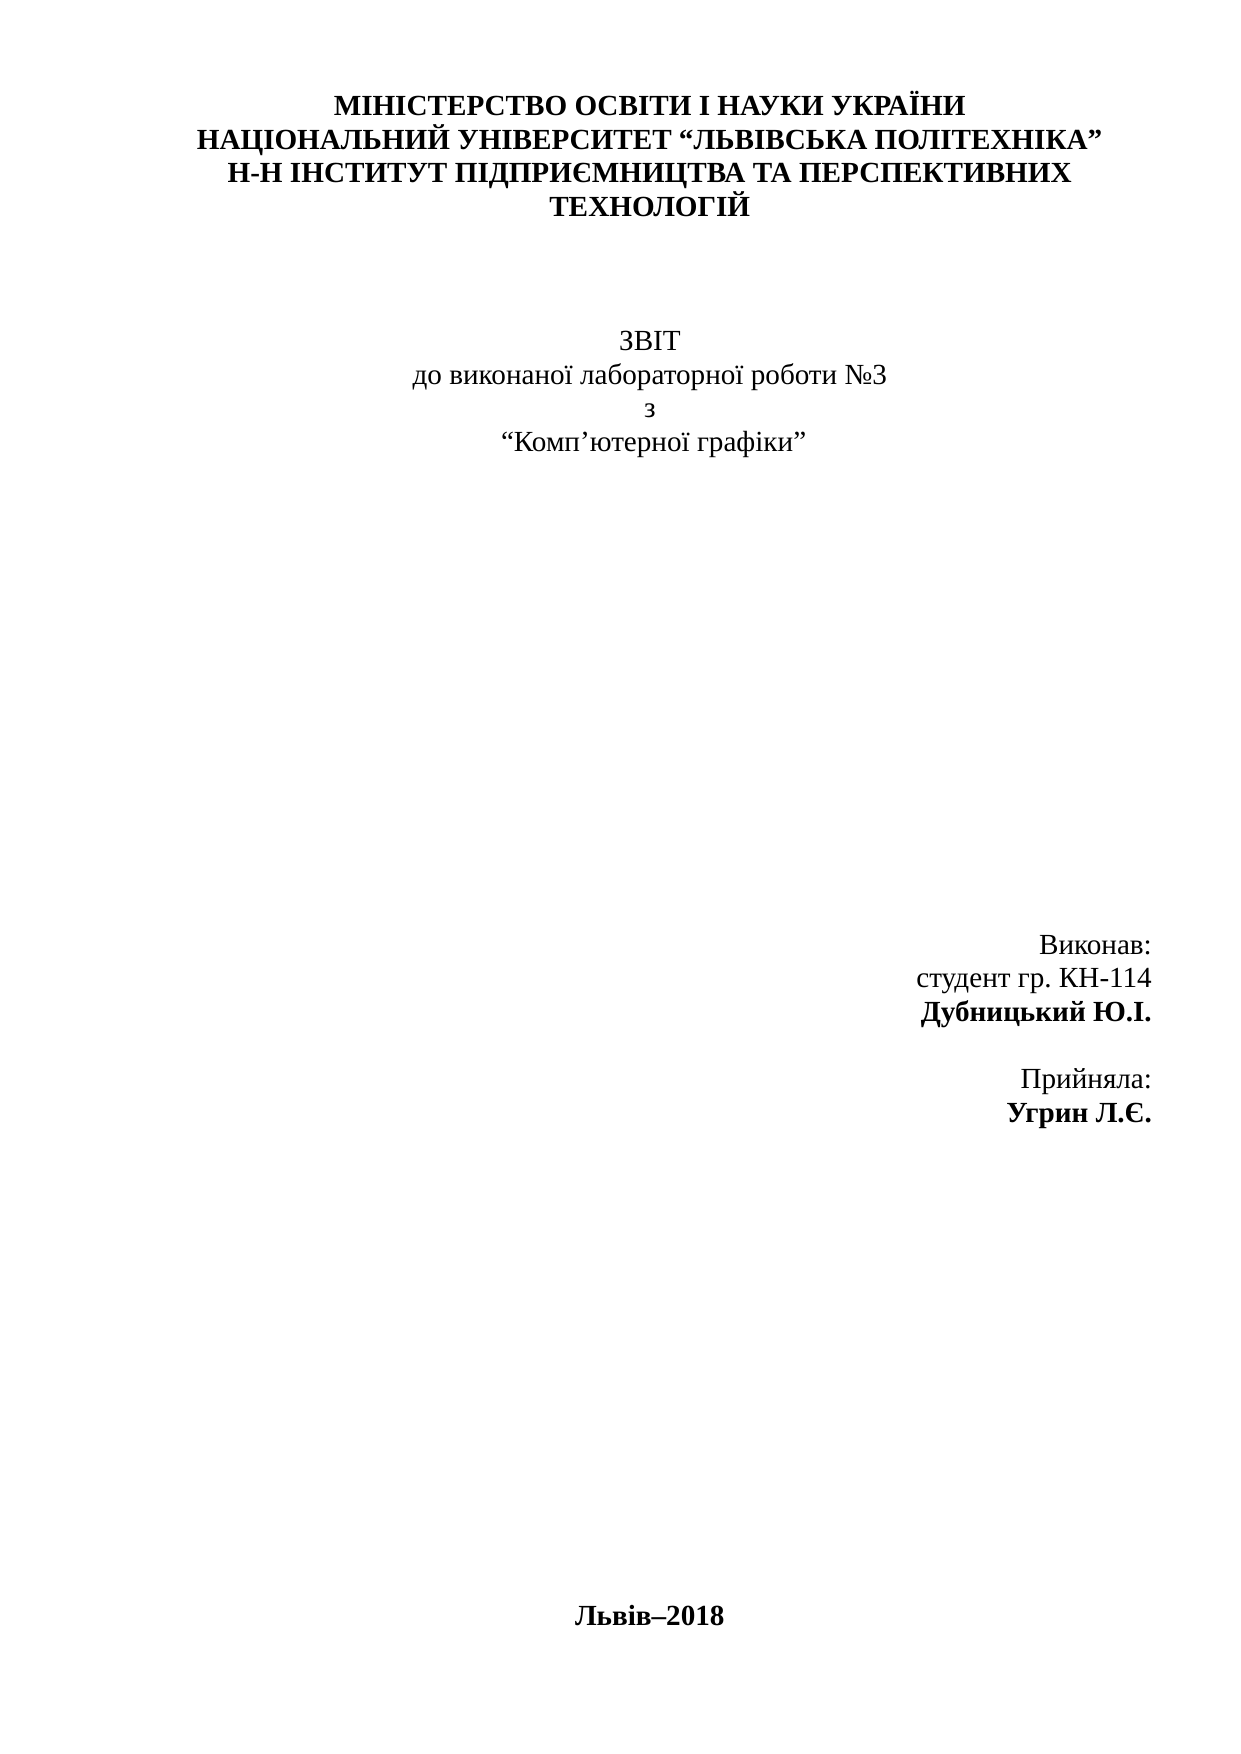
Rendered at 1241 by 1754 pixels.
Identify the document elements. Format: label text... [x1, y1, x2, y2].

text Прийняла: [148, 1061, 1152, 1095]
text Дубницький Ю.І. [148, 994, 1152, 1028]
text Н-Н ІНСТИТУТ ПІДПРИЄМНИЦТВА ТА ПЕРСПЕКТИВНИХ ТЕХНОЛОГІЙ [148, 156, 1152, 223]
text НАЦІОНАЛЬНИЙ УНІВЕРСИТЕТ “ЛЬВІВСЬКА ПОЛІТЕХНІКА” [148, 122, 1152, 156]
text Львів–2018 [148, 1598, 1152, 1631]
text з [148, 390, 1152, 424]
text студент гр. КН-114 [148, 961, 1152, 994]
text ЗВІТ [148, 323, 1152, 357]
text Угрин Л.Є. [148, 1095, 1152, 1128]
text “Комп’ютерної графіки” [148, 424, 1152, 457]
text Виконав: [148, 927, 1152, 961]
text МІНІСТЕРСТВО ОСВІТИ І НАУКИ УКРАЇНИ [148, 88, 1152, 122]
text до виконаної лабораторної роботи №3 [148, 357, 1152, 390]
